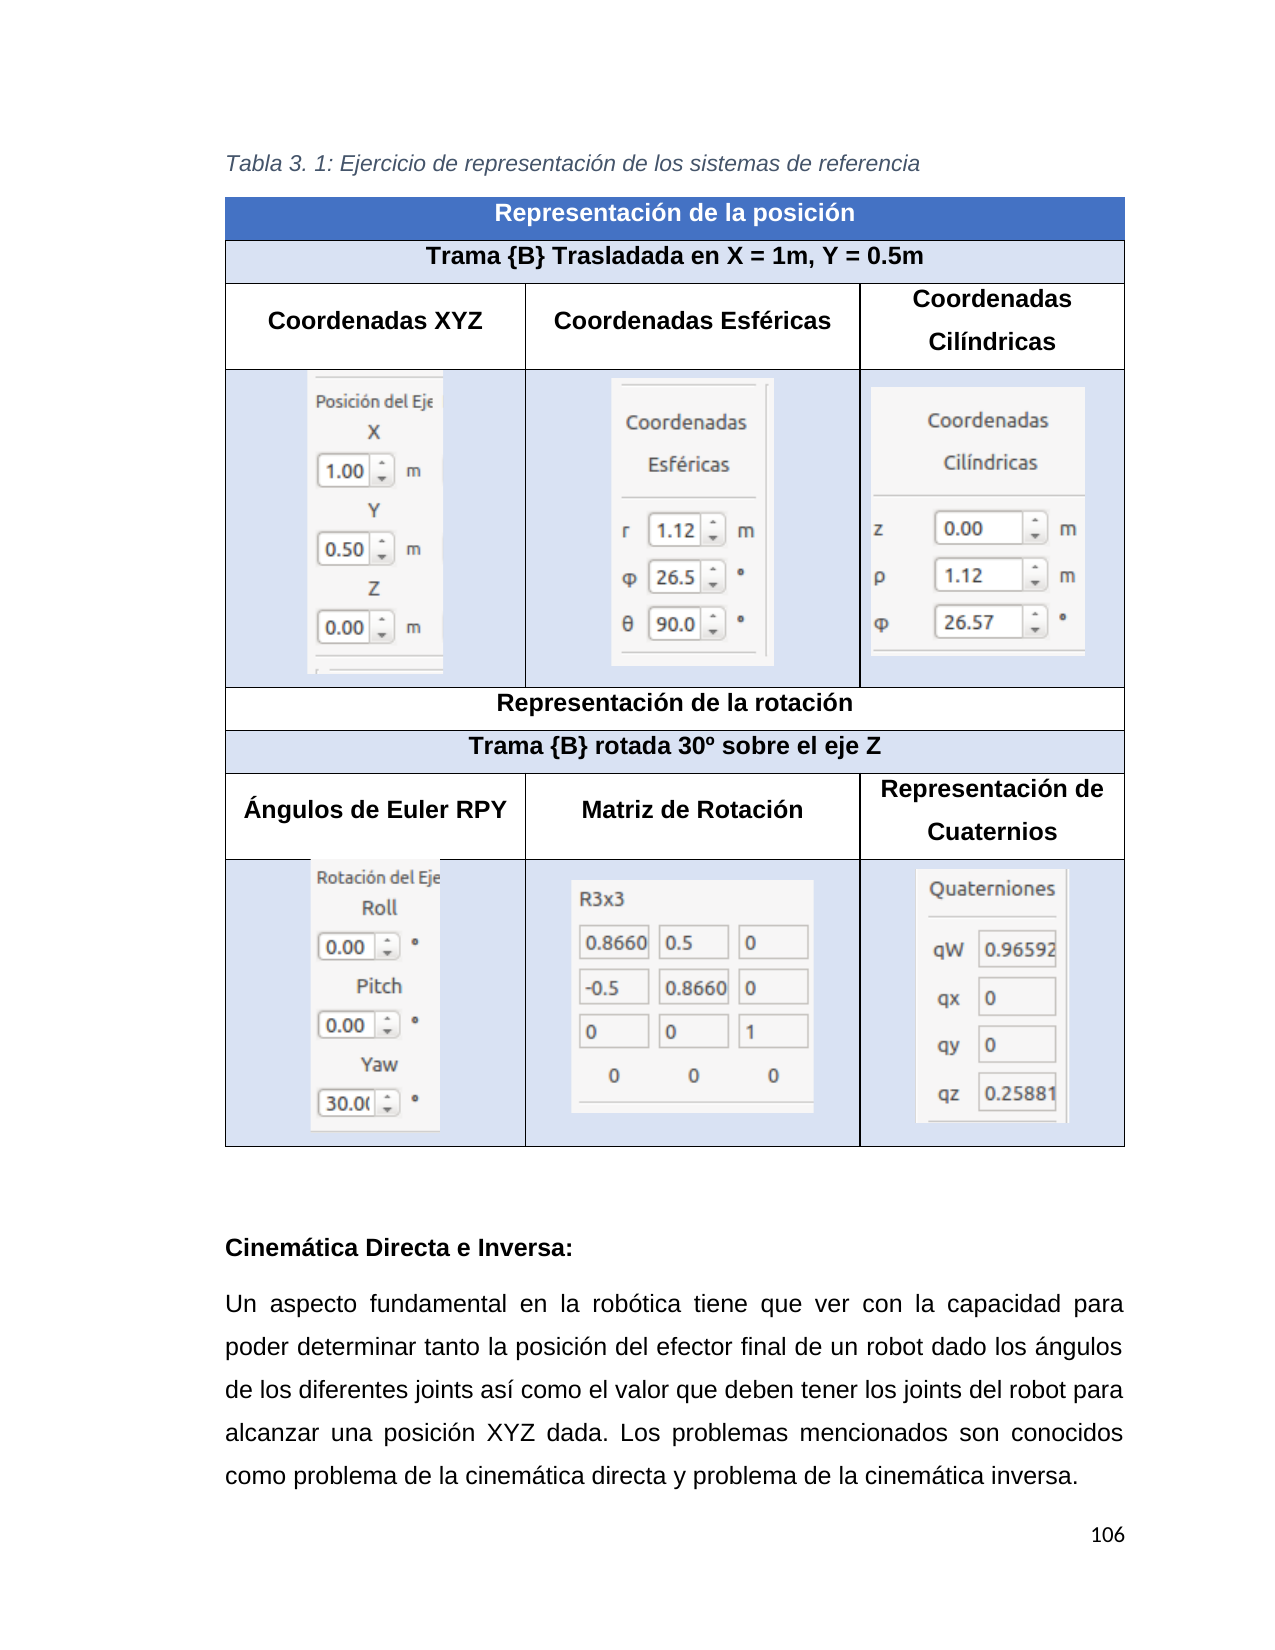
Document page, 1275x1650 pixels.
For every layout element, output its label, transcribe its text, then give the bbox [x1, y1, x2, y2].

table_cell [861, 860, 1124, 1146]
table_cell Coordenadas Cilíndricas [861, 284, 1124, 369]
table_cell Ángulos de Euler RPY [226, 774, 525, 859]
table_cell Representación de la rotación [226, 688, 1124, 730]
picture [310, 859, 440, 1133]
table_cell [526, 860, 859, 1146]
table_header Representación de la posición [226, 198, 1124, 240]
table_cell [226, 370, 525, 687]
picture [611, 378, 774, 666]
table_cell Coordenadas XYZ [226, 284, 525, 369]
table_cell [526, 370, 859, 687]
text Tabla 3. 1: Ejercicio de representación de los sistemas de referencia [225, 150, 1125, 176]
table_cell Coordenadas Esféricas [526, 284, 859, 369]
table_cell Representación de Cuaternios [861, 774, 1124, 859]
picture [915, 869, 1070, 1123]
table_cell [861, 370, 1124, 687]
text Cinemática Directa e Inversa: [225, 1233, 1125, 1262]
table_cell [226, 860, 525, 1146]
table_cell Matriz de Rotación [526, 774, 859, 859]
table_cell Trama {B} rotada 30º sobre el eje Z [226, 731, 1124, 773]
text Un aspecto fundamental en la robótica tiene que ver con la capacidad para poder determinar tanto la posición del efector final de un robot dado los ángulos de los diferentes joints así como el valor que deben tener los joints del robot para alcanzar una posición XYZ dada. Los problemas mencionados son conocidos como problema de la cinemática directa y problema de la cinemática inversa. [225, 1289, 1125, 1490]
picture [871, 387, 1085, 656]
table_cell Trama {B} Trasladada en X = 1m, Y = 0.5m [226, 241, 1124, 283]
picture [571, 880, 814, 1113]
picture [307, 370, 444, 674]
